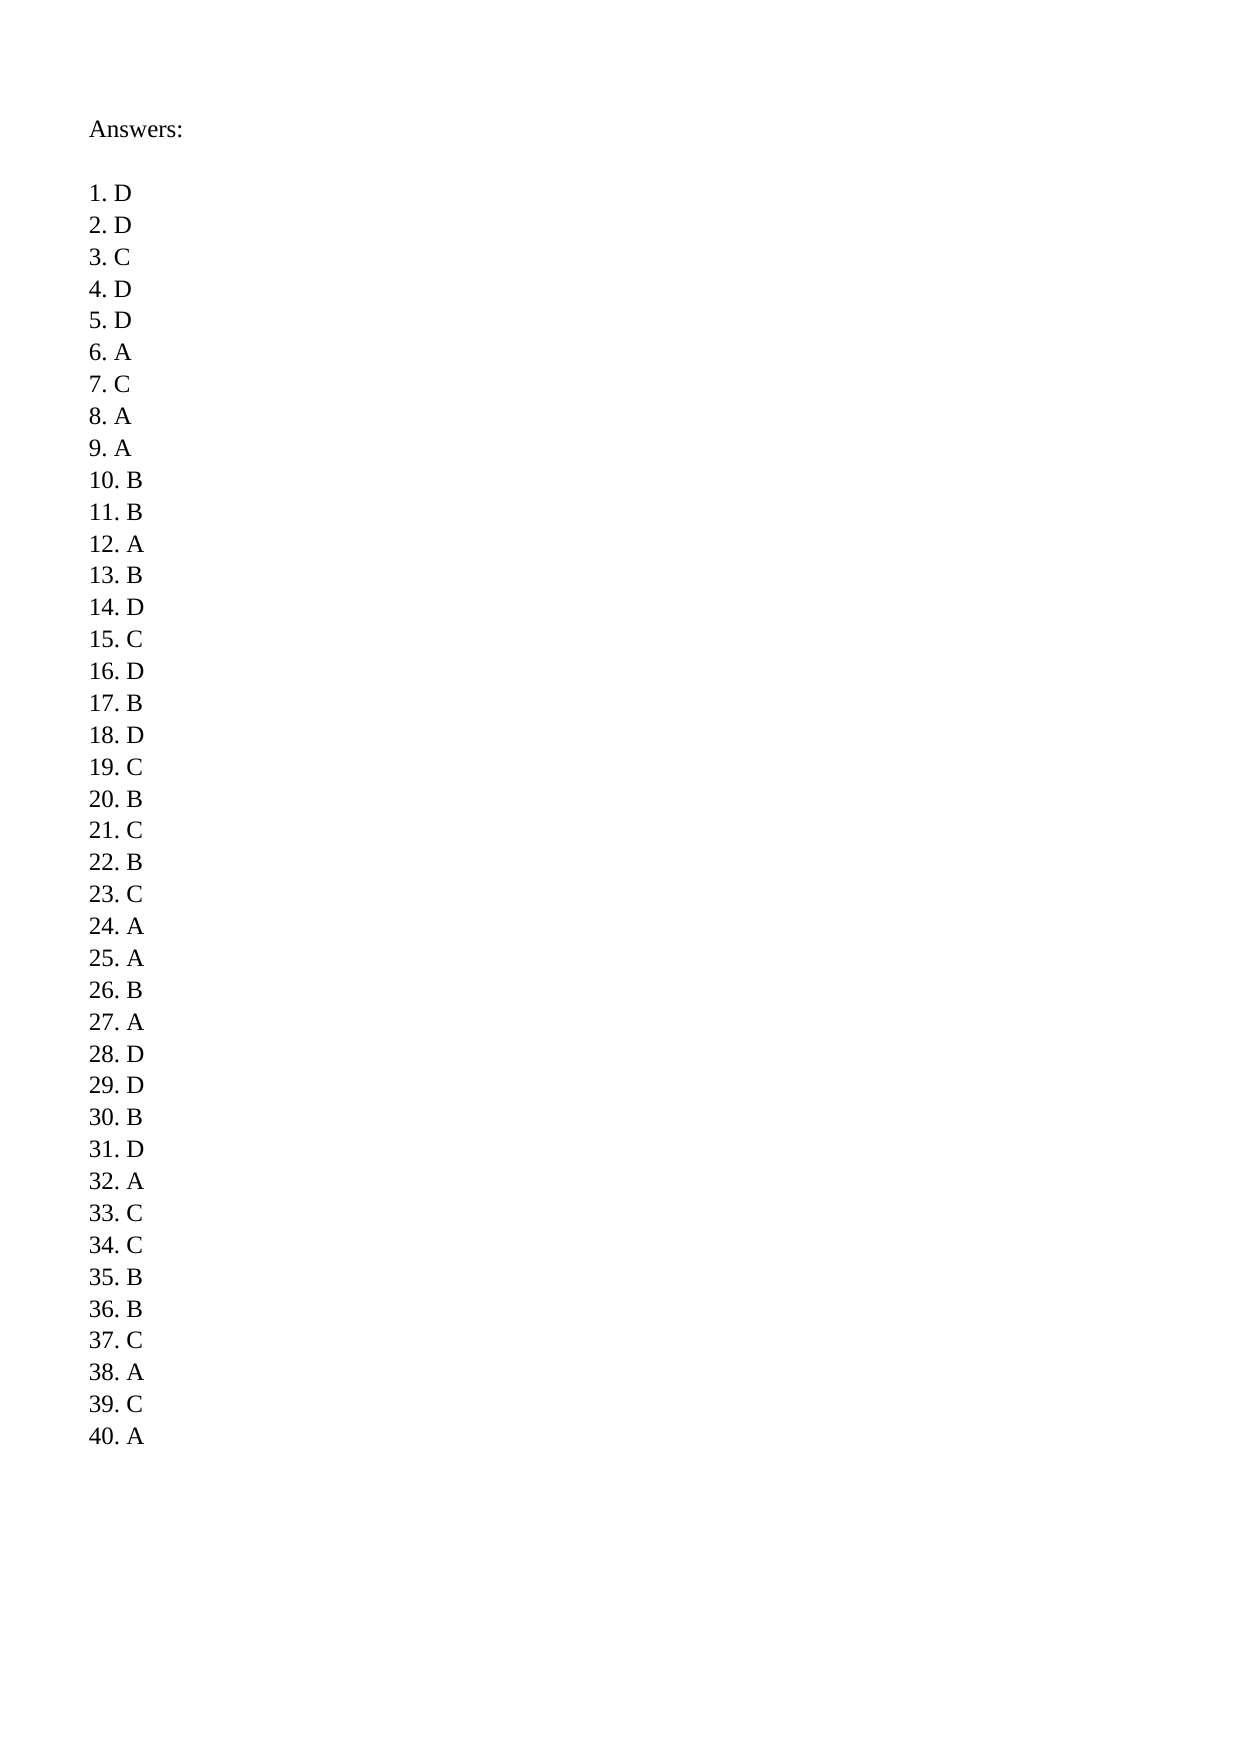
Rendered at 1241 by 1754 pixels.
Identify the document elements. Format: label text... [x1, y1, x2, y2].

text 15. C [89, 624, 1152, 653]
text 39. C [89, 1389, 1152, 1418]
text 7. C [89, 369, 1152, 398]
text 12. A [89, 529, 1152, 557]
text 35. B [89, 1262, 1152, 1291]
text 21. C [89, 816, 1152, 844]
text 32. A [89, 1166, 1152, 1195]
text 30. B [89, 1102, 1152, 1131]
text 5. D [89, 306, 1152, 334]
text 27. A [89, 1007, 1152, 1036]
text 11. B [89, 497, 1152, 526]
text 33. C [89, 1198, 1152, 1227]
text 29. D [89, 1071, 1152, 1099]
text 8. A [89, 401, 1152, 430]
text 1. D [89, 178, 1152, 207]
text 3. C [89, 242, 1152, 271]
text Answers: [89, 114, 1152, 143]
text 2. D [89, 210, 1152, 239]
text 19. C [89, 752, 1152, 781]
text 26. B [89, 975, 1152, 1004]
text 13. B [89, 561, 1152, 589]
text 17. B [89, 688, 1152, 717]
text 16. D [89, 656, 1152, 685]
text 20. B [89, 784, 1152, 812]
text 10. B [89, 465, 1152, 494]
text 25. A [89, 943, 1152, 972]
text 9. A [89, 433, 1152, 462]
text 38. A [89, 1357, 1152, 1386]
text 37. C [89, 1326, 1152, 1354]
text 6. A [89, 337, 1152, 366]
text 36. B [89, 1294, 1152, 1322]
text 22. B [89, 847, 1152, 876]
text 14. D [89, 592, 1152, 621]
text 4. D [89, 274, 1152, 302]
text 34. C [89, 1230, 1152, 1259]
text 28. D [89, 1039, 1152, 1067]
text 24. A [89, 911, 1152, 940]
text 23. C [89, 879, 1152, 908]
text 18. D [89, 720, 1152, 749]
text 31. D [89, 1134, 1152, 1163]
text 40. A [89, 1421, 1152, 1450]
